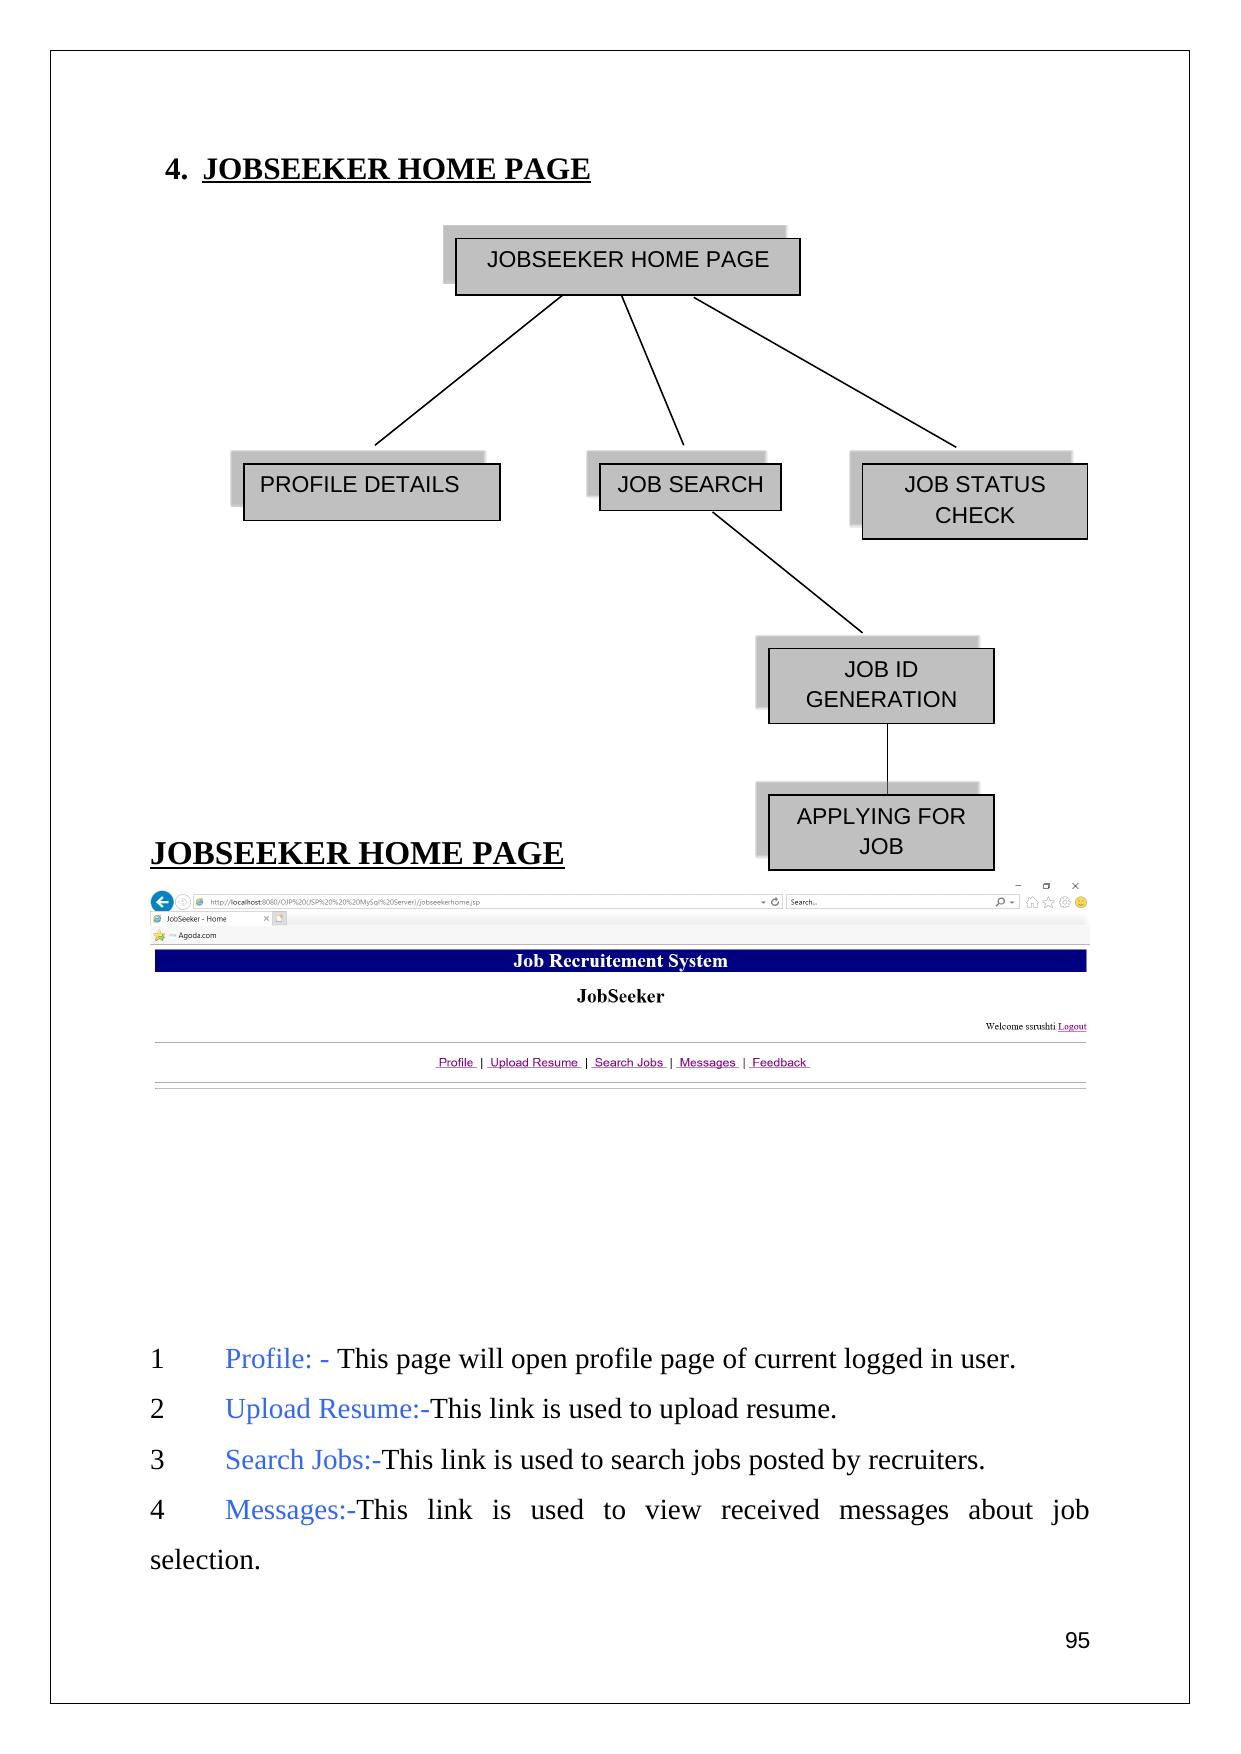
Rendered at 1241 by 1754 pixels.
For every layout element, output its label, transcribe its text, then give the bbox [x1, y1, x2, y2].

picture [157, 898, 168, 906]
list Messages:-This link is used to view received messages about job selection. [150, 1492, 1090, 1576]
list Search Jobs:-This link is used to search jobs posted by recruiters. [150, 1442, 1090, 1475]
text JOBSEEKER HOME PAGE [150, 833, 1090, 872]
list JOBSEEKER HOME PAGE [165, 150, 1090, 186]
list Upload Resume:-This link is used to upload resume. [150, 1391, 1090, 1425]
picture [150, 877, 1091, 1338]
list Profile: - This page will open profile page of current logged in user. [150, 1341, 1090, 1375]
